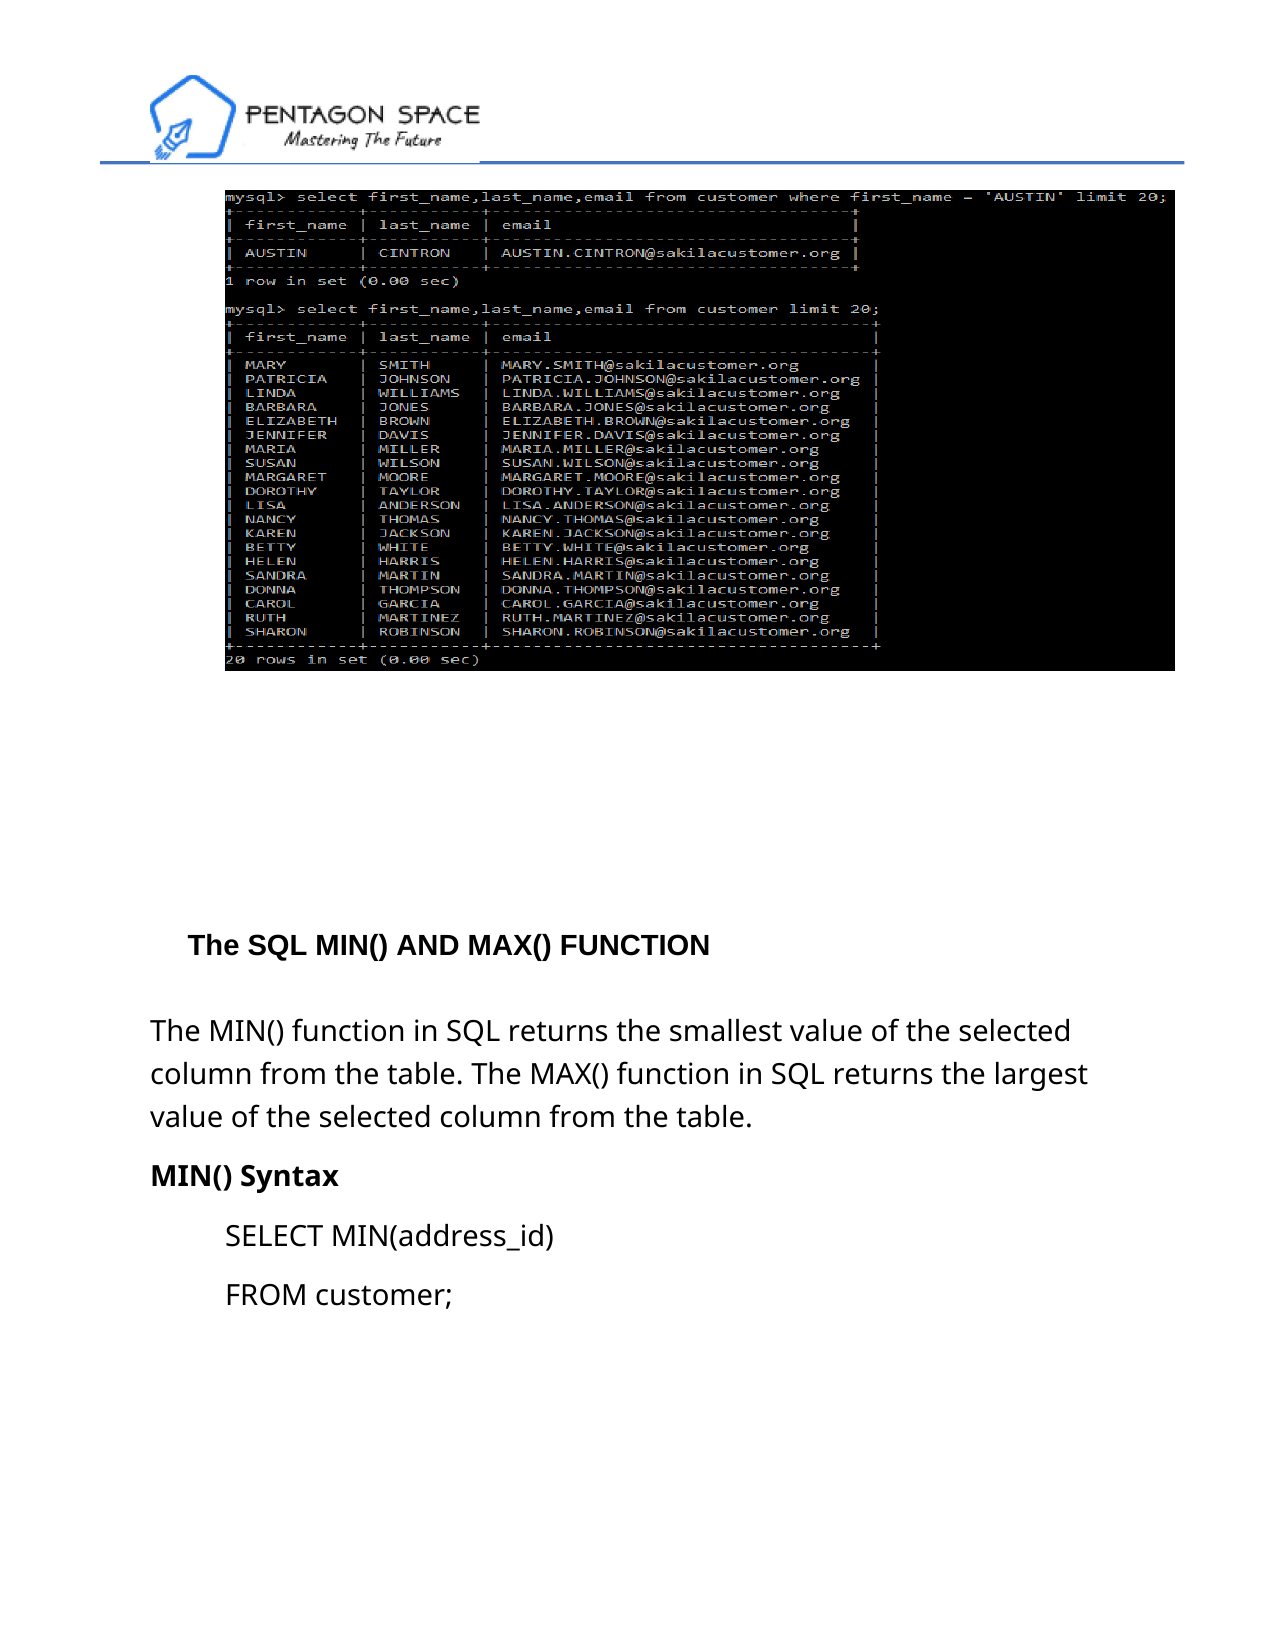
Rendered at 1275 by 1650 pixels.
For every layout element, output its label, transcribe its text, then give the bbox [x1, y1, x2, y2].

text MIN() Syntax [150, 1156, 1125, 1195]
text FROM customer; [150, 1274, 1125, 1314]
text SELECT MIN(address_id) [150, 1215, 1125, 1255]
picture [225, 190, 1175, 671]
picture [150, 75, 480, 163]
text The MIN() function in SQL returns the smallest value of the selected column from the table. The MAX() function in SQL returns the largest value of the selected column from the table. [150, 1011, 1125, 1136]
subtitle The SQL MIN() AND MAX() FUNCTION [187, 927, 1125, 961]
